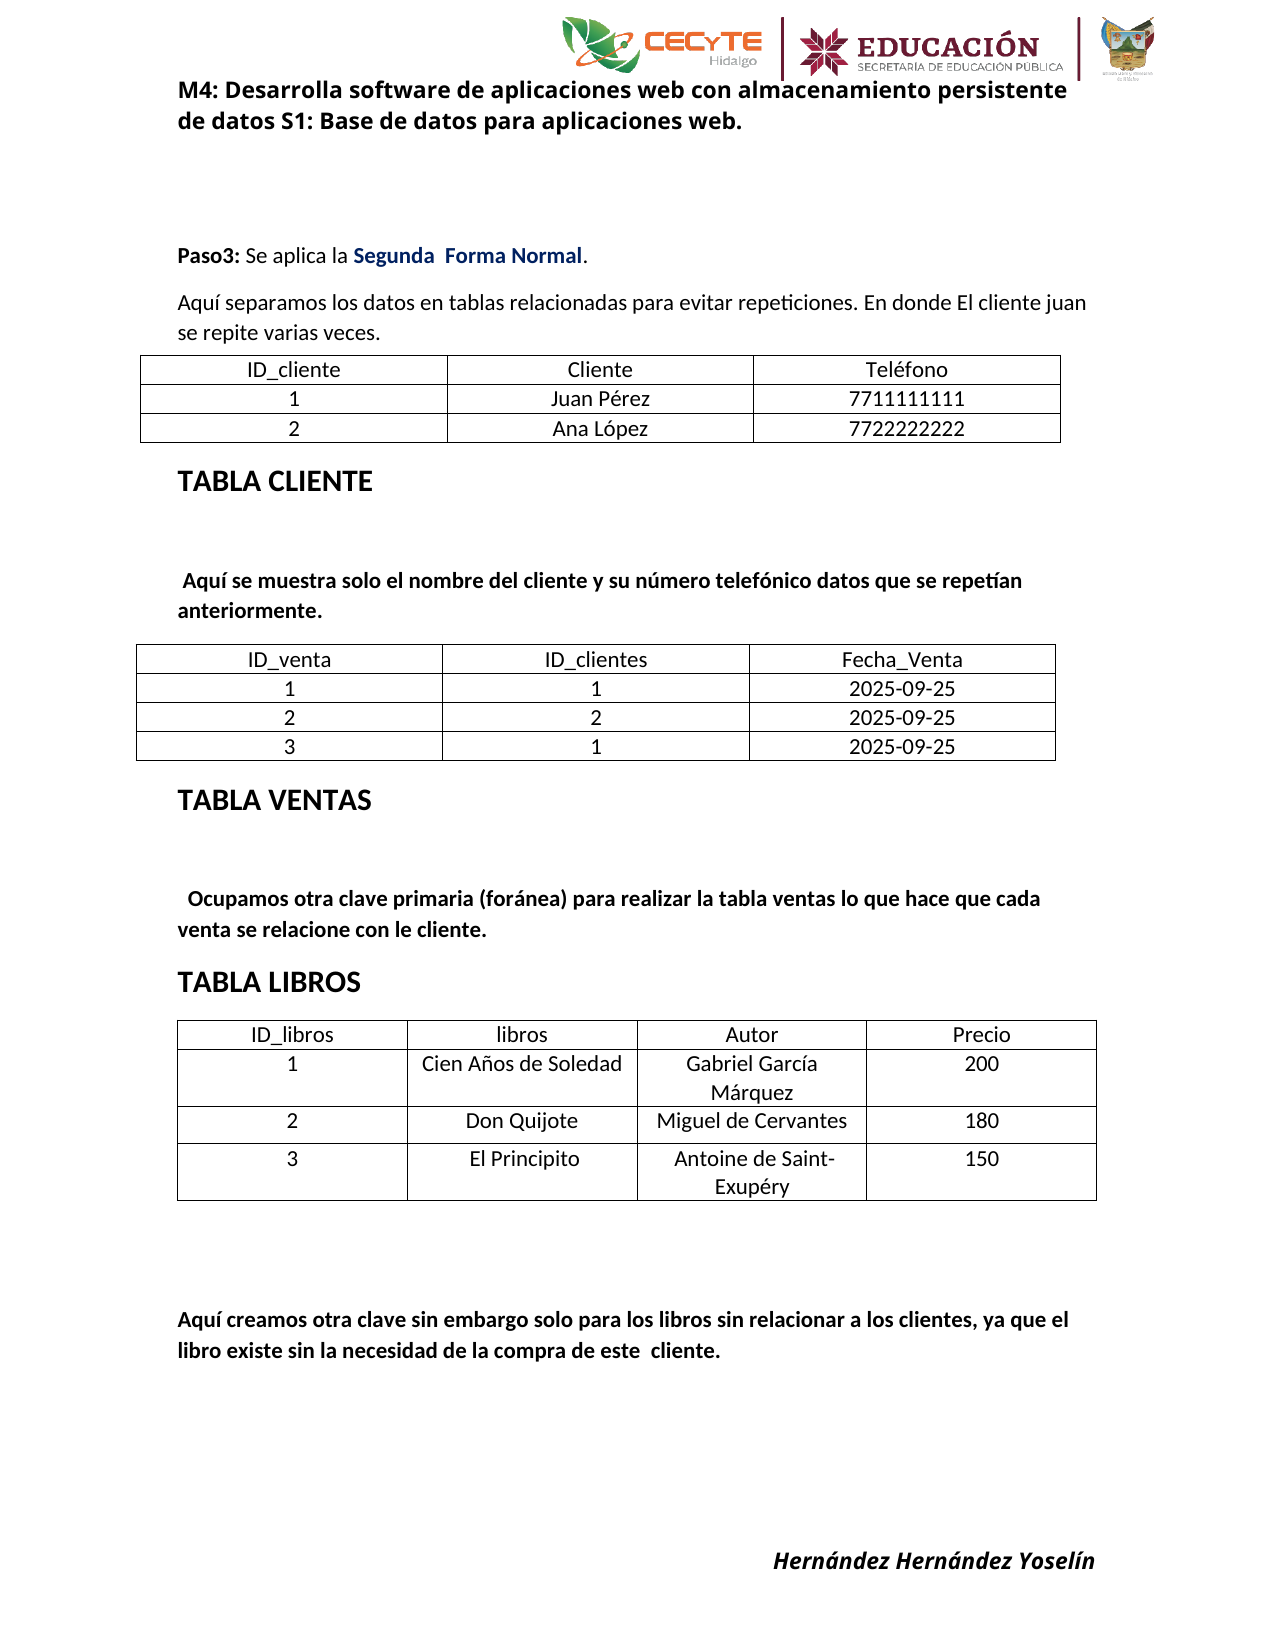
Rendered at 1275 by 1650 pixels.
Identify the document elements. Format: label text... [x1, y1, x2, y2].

table_cell 3 [178, 1144, 407, 1200]
table_cell Antoine de Saint-Exupéry [638, 1144, 866, 1200]
table_cell 7711111111 [754, 385, 1060, 413]
table_cell 2025-09-25 [750, 732, 1055, 760]
table_cell 3 [137, 732, 442, 760]
text TABLA CLIENTE [177, 365, 1098, 500]
table_cell 1 [178, 1050, 407, 1106]
text TABLA VENTAS [177, 643, 1098, 818]
table_header ID_venta [137, 645, 442, 673]
table_header Cliente [448, 356, 753, 383]
table_cell Juan Pérez [448, 385, 753, 413]
table_cell 2 [141, 414, 447, 442]
table_cell Cien Años de Soledad [408, 1050, 637, 1106]
table_cell 1 [443, 732, 749, 760]
table_cell Ana López [448, 414, 753, 442]
picture [545, 0, 1177, 93]
table_cell 150 [867, 1144, 1096, 1200]
text Paso3: Se aplica la Segunda Forma Normal. [177, 241, 1098, 269]
table_cell 2 [443, 703, 749, 731]
table_cell 1 [141, 385, 447, 413]
text Ocupamos otra clave primaria (foránea) para realizar la tabla ventas lo que hace que cada venta se relacione con le cliente. [177, 884, 1098, 943]
table_cell 2 [137, 703, 442, 731]
table_cell 7722222222 [754, 414, 1060, 442]
text Aquí separamos los datos en tablas relacionadas para evitar repeticiones. En donde El cliente juan se repite varias veces. [177, 288, 1098, 346]
table_cell 180 [867, 1107, 1096, 1143]
text TABLA LIBROS [177, 962, 1098, 1000]
table_header ID_libros [178, 1021, 407, 1048]
table_header libros [408, 1021, 637, 1048]
table_cell 2025-09-25 [750, 674, 1055, 702]
table_header Teléfono [754, 356, 1060, 383]
table_cell 2025-09-25 [750, 703, 1055, 731]
table_cell El Principito [408, 1144, 637, 1200]
table_header ID_clientes [443, 645, 749, 673]
table_cell Gabriel García Márquez [638, 1050, 866, 1106]
table_header Autor [638, 1021, 866, 1048]
table_cell Miguel de Cervantes [638, 1107, 866, 1143]
table_header ID_cliente [141, 356, 447, 383]
text Aquí creamos otra clave sin embargo solo para los libros sin relacionar a los clientes, ya que el libro existe sin la necesidad de la compra de este cliente. [177, 1306, 1098, 1364]
table_cell 2 [178, 1107, 407, 1143]
table_header Precio [867, 1021, 1096, 1048]
table_cell Don Quijote [408, 1107, 637, 1143]
table_header Fecha_Venta [750, 645, 1055, 673]
table_cell 200 [867, 1050, 1096, 1106]
table_cell 1 [137, 674, 442, 702]
table_cell 1 [443, 674, 749, 702]
text Aquí se muestra solo el nombre del cliente y su número telefónico datos que se repetían anteriormente. [177, 566, 1098, 624]
